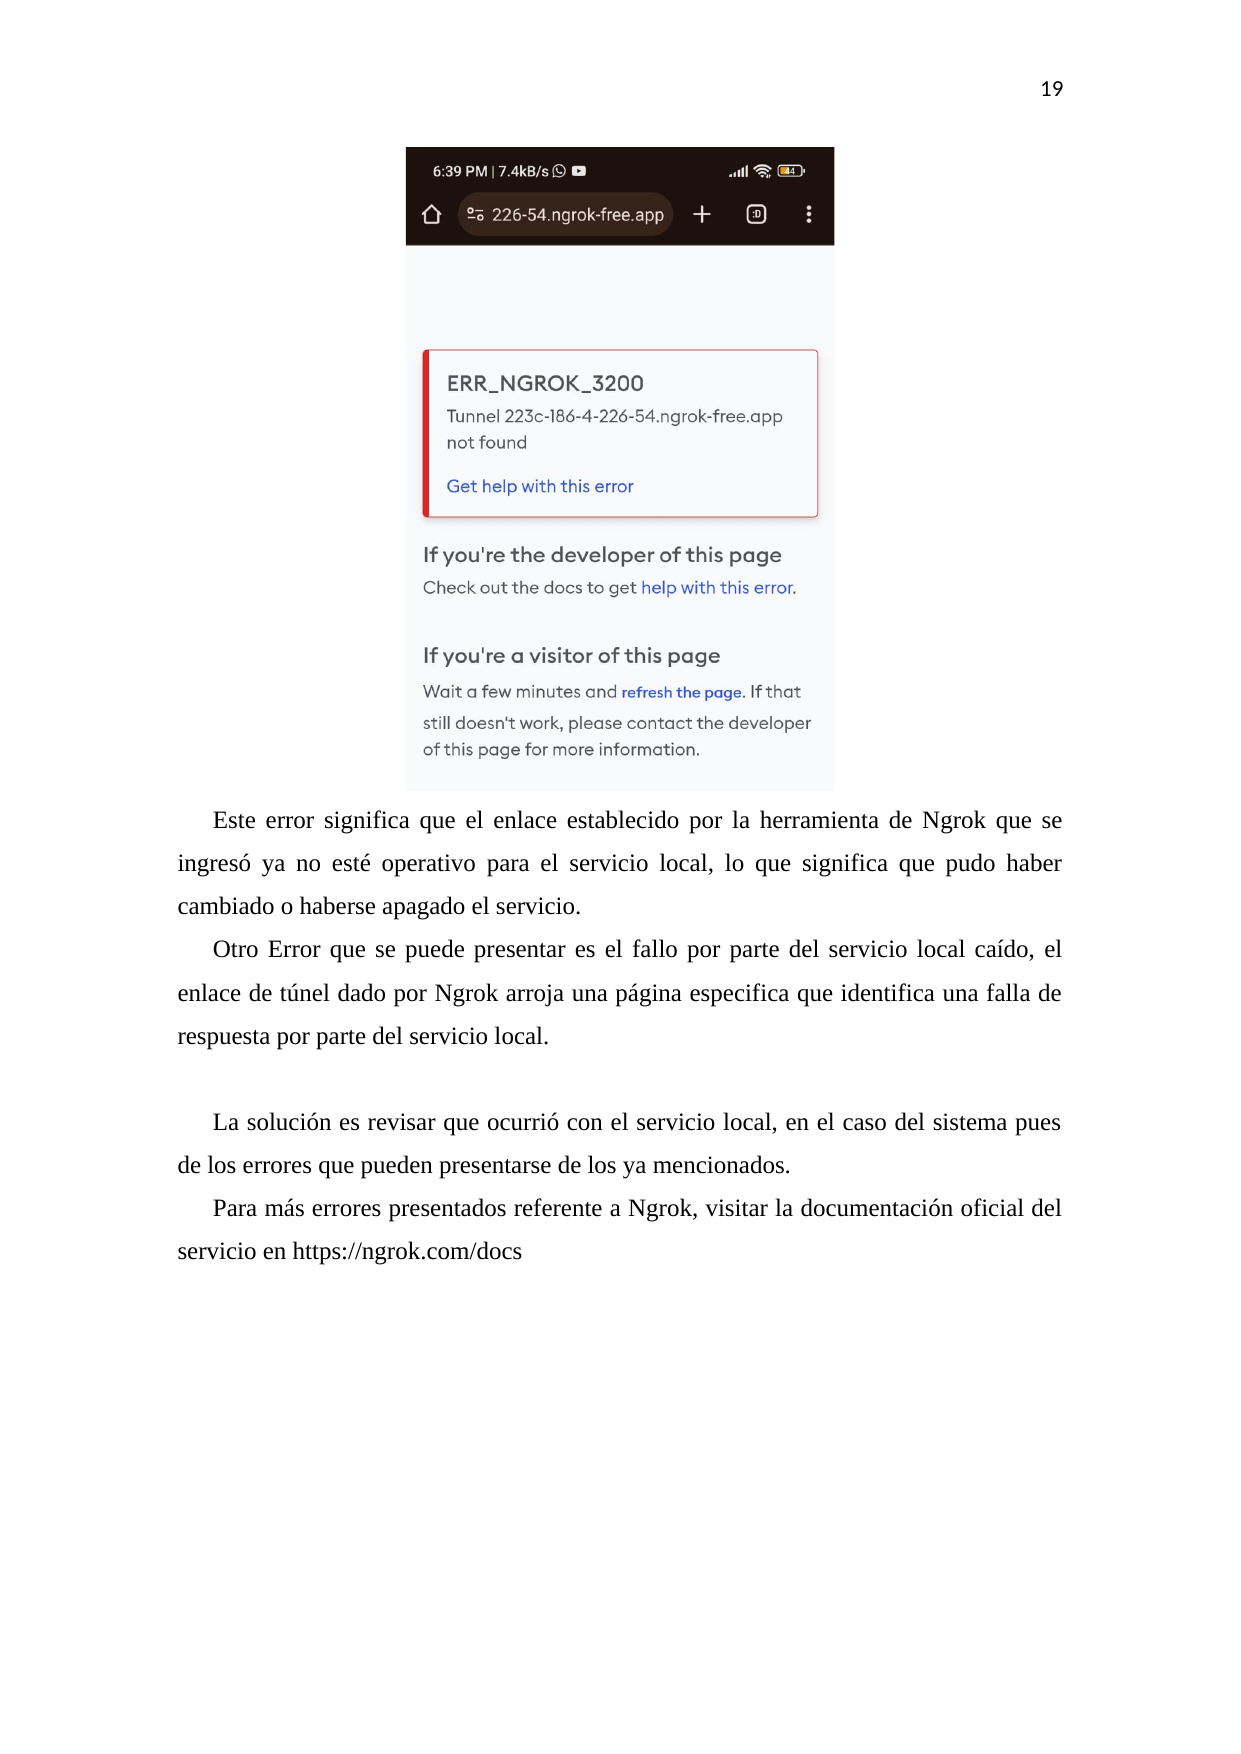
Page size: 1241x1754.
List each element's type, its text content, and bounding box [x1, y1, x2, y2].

text La solución es revisar que ocurrió con el servicio local, en el caso del sistema pues de los errores que pueden presentarse de los ya mencionados. [177, 1107, 1063, 1179]
text Otro Error que se puede presentar es el fallo por parte del servicio local caído, el enlace de túnel dado por Ngrok arroja una página especifica que identifica una falla de respuesta por parte del servicio local. [177, 934, 1063, 1049]
picture [405, 147, 835, 791]
text Este error significa que el enlace establecido por la herramienta de Ngrok que se ingresó ya no esté operativo para el servicio local, lo que significa que pudo haber cambiado o haberse apagado el servicio. [177, 805, 1063, 920]
text Para más errores presentados referente a Ngrok, visitar la documentación oficial del servicio en https://ngrok.com/docs [177, 1193, 1063, 1265]
